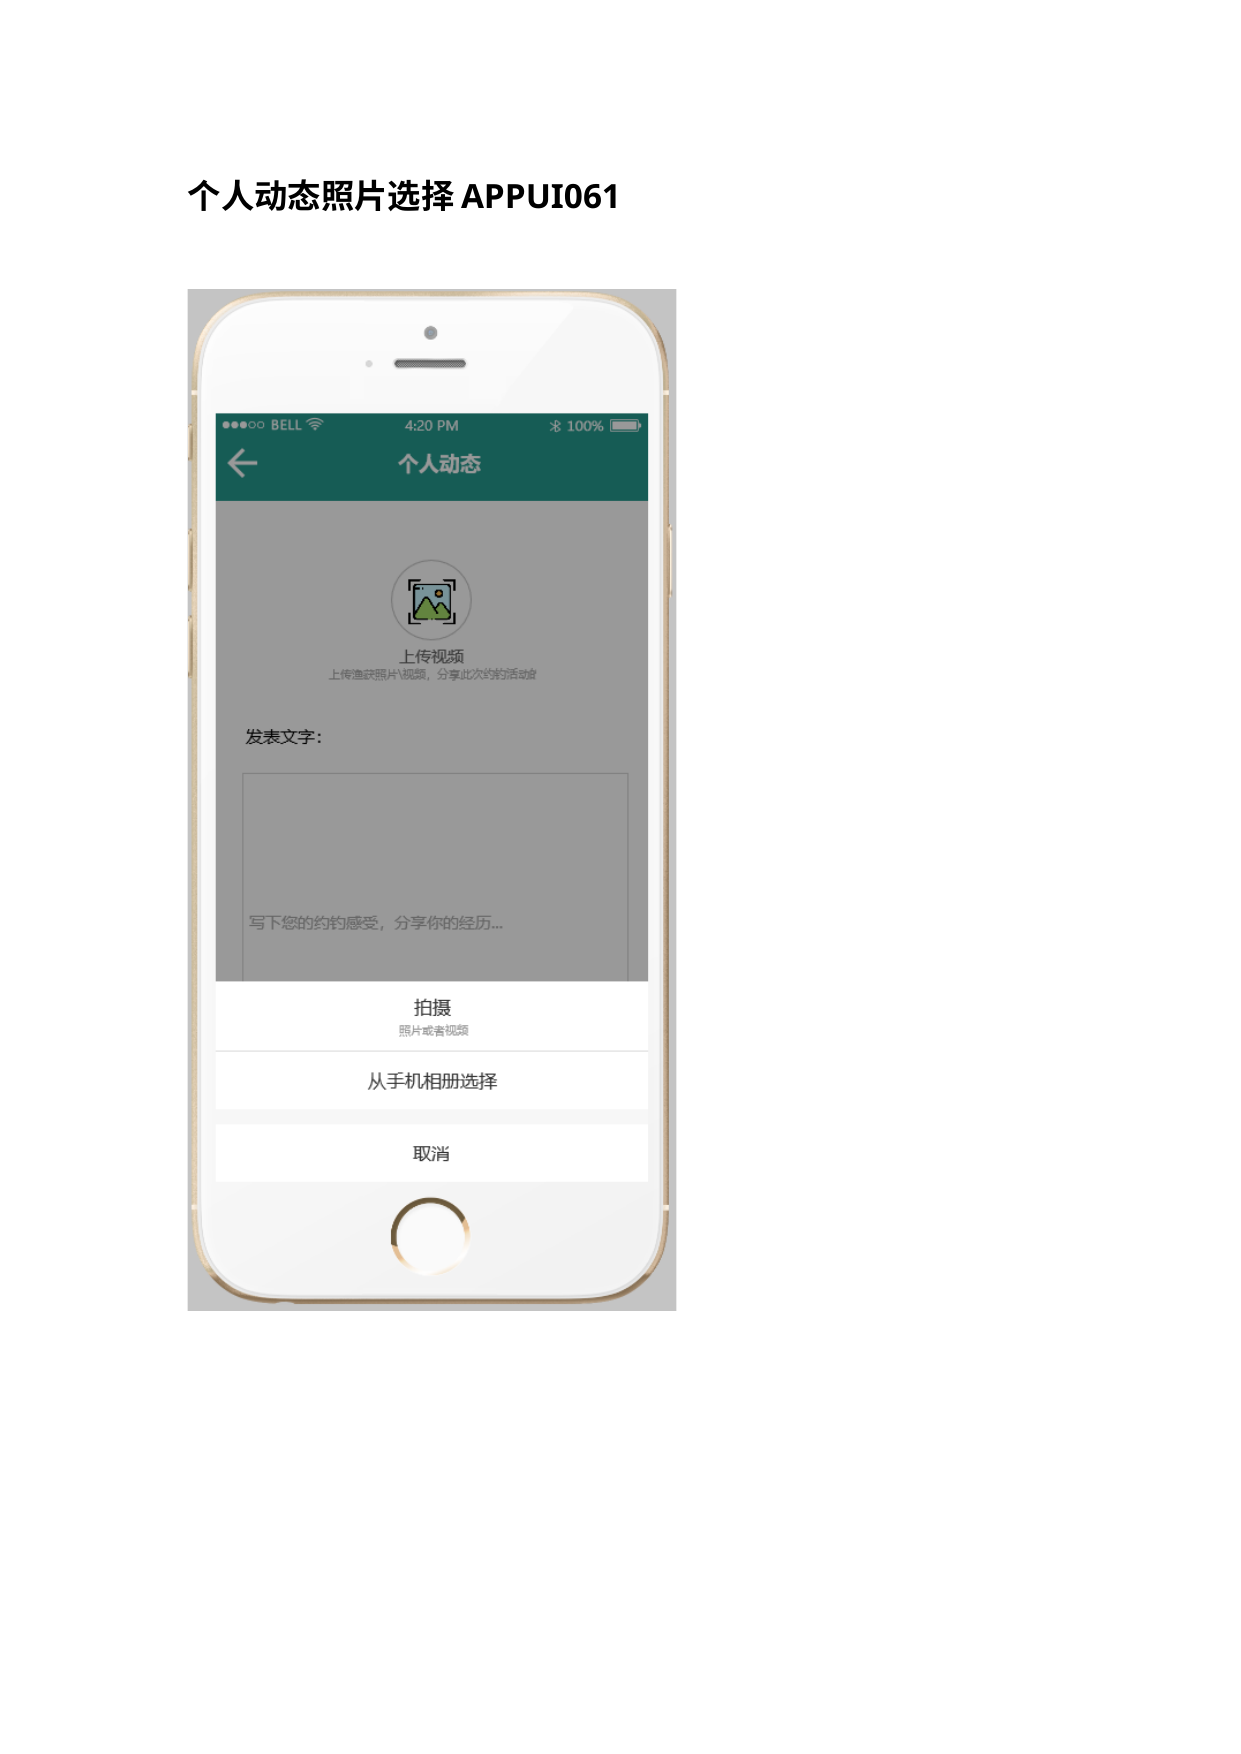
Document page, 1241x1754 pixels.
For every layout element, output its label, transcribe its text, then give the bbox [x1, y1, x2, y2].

subtitle 个人动态照片选择APPUI061 [187, 162, 1053, 227]
picture [187, 289, 677, 1311]
